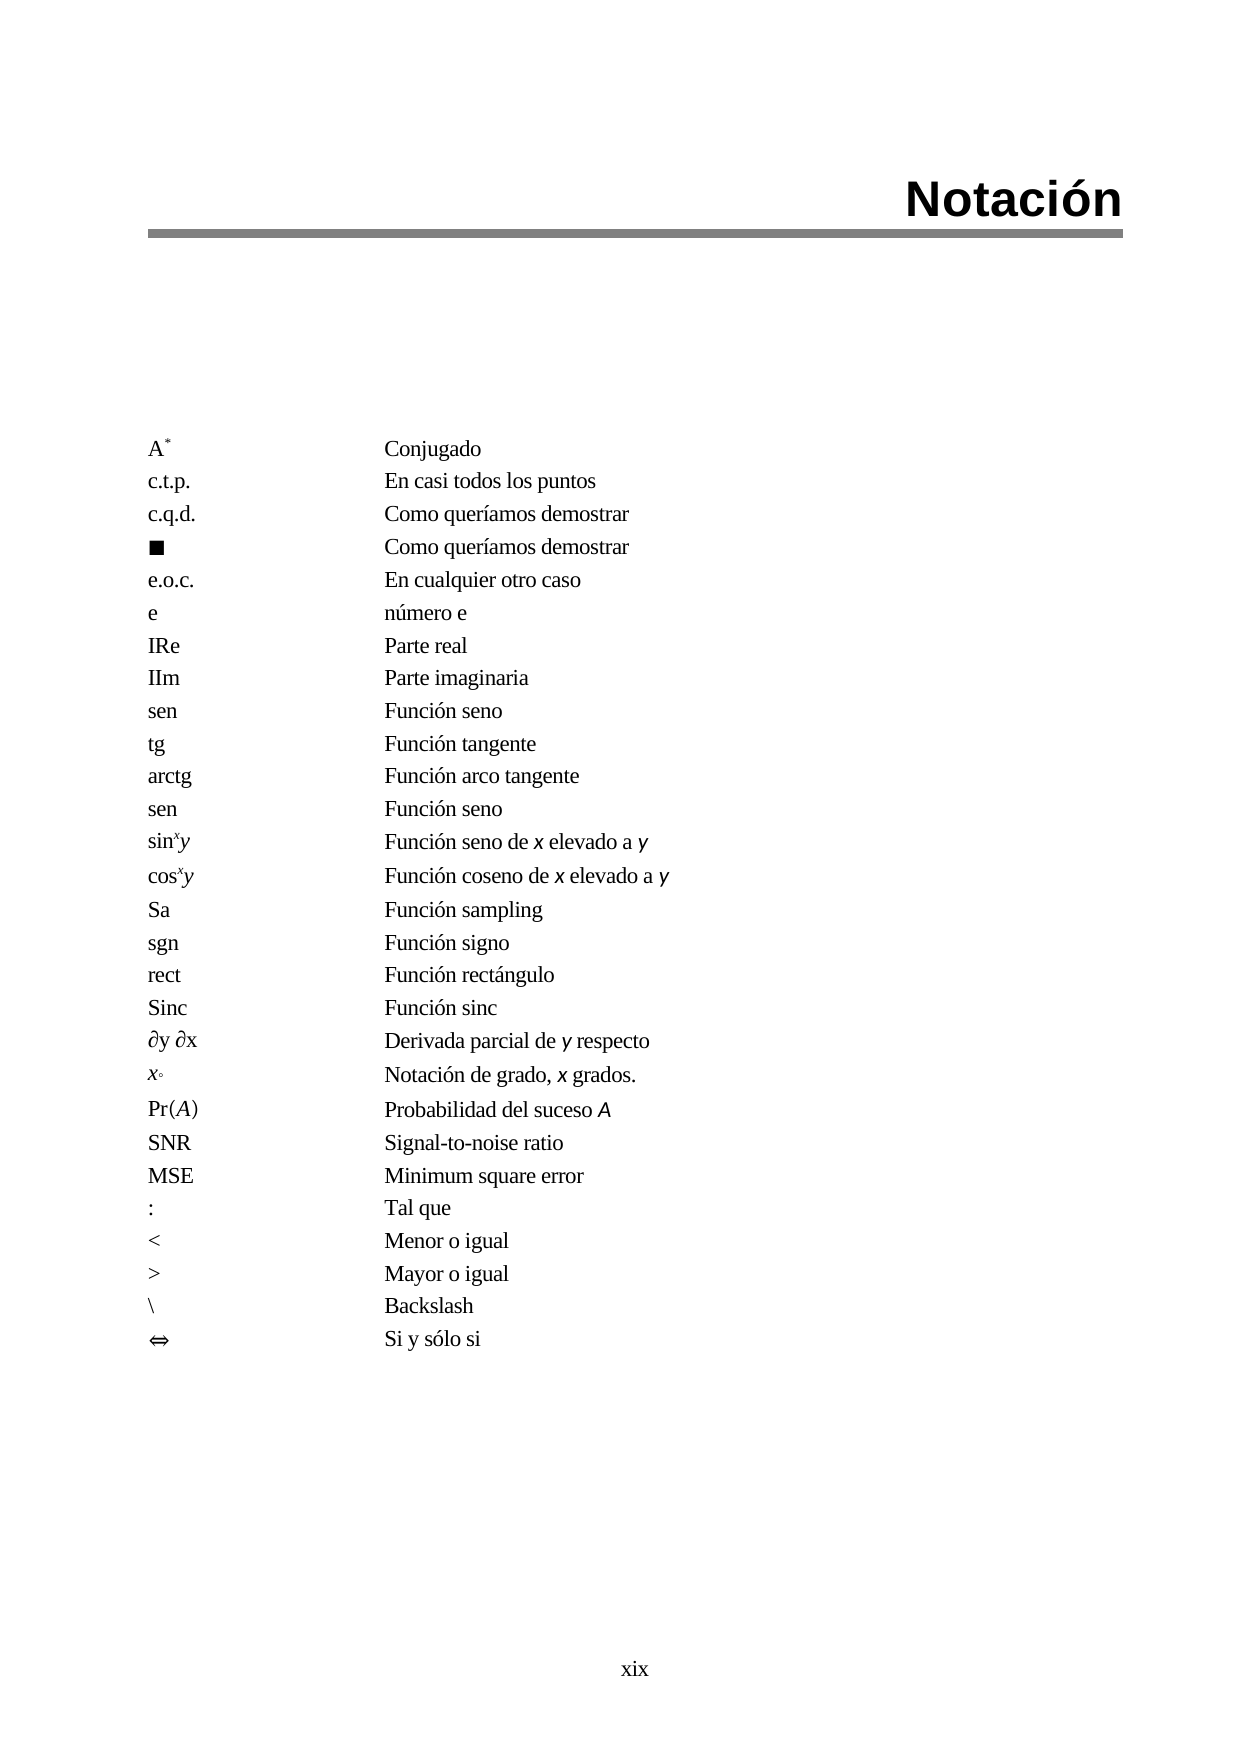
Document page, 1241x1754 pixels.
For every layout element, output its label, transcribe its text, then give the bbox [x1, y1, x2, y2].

table_cell Función seno [373, 795, 1111, 827]
table_cell Backslash [373, 1292, 1111, 1325]
table_cell Probabilidad del suceso A [373, 1095, 1111, 1129]
table_cell En casi todos los puntos [373, 468, 1111, 500]
table_header Conjugado [373, 435, 1111, 468]
table_cell Si y sólo si [373, 1325, 1111, 1358]
table_cell sen [136, 795, 373, 827]
table_cell tg [136, 730, 373, 762]
table_cell Función rectángulo [373, 961, 1111, 994]
table_cell Minimum square error [373, 1162, 1111, 1194]
table_cell Sa [136, 896, 373, 928]
table_cell ⇔ [136, 1325, 373, 1358]
table_header A* [136, 435, 373, 468]
table_cell número e [373, 599, 1111, 632]
table_cell Como queríamos demostrar [373, 500, 1111, 533]
table_cell > [136, 1260, 373, 1292]
table_cell Menor o igual [373, 1227, 1111, 1259]
table_cell Signal-to-noise ratio [373, 1129, 1111, 1162]
table_cell : [136, 1194, 373, 1227]
table_cell Derivada parcial de y respecto Notación de grado, x grados. [373, 1026, 1111, 1095]
text Notación [148, 169, 1123, 229]
table_cell En cualquier otro caso [373, 567, 1111, 599]
table_cell IRe [136, 632, 373, 664]
table_cell Tal que [373, 1194, 1111, 1227]
table_cell Parte real [373, 632, 1111, 664]
table_cell Función coseno de x elevado a y [373, 862, 1111, 896]
table_cell sen [136, 697, 373, 729]
table_cell Función seno [373, 697, 1111, 729]
table_cell e [136, 599, 373, 632]
table_cell Parte imaginaria [373, 664, 1111, 697]
table_cell Sinc [136, 994, 373, 1026]
table_cell rect [136, 961, 373, 994]
table_cell MSE [136, 1162, 373, 1194]
table_cell ∂y ∂x x◦ [136, 1026, 373, 1095]
table_cell Función sinc [373, 994, 1111, 1026]
table_cell Función signo [373, 929, 1111, 961]
table_cell IIm [136, 664, 373, 697]
table_cell Función sampling [373, 896, 1111, 928]
table_cell \ [136, 1292, 373, 1325]
table_cell ∎ [136, 533, 373, 567]
table_cell < [136, 1227, 373, 1259]
table_cell Pr(A) [136, 1095, 373, 1129]
table_cell e.o.c. [136, 567, 373, 599]
table_cell cosxy [136, 862, 373, 896]
table_cell Función arco tangente [373, 762, 1111, 795]
table_cell sgn [136, 929, 373, 961]
table_cell c.q.d. [136, 500, 373, 533]
table_cell Como queríamos demostrar [373, 533, 1111, 567]
table_cell c.t.p. [136, 468, 373, 500]
table_cell sinxy [136, 828, 373, 862]
table_cell Función seno de x elevado a y [373, 828, 1111, 862]
table_cell Función tangente [373, 730, 1111, 762]
table_cell arctg [136, 762, 373, 795]
table_cell SNR [136, 1129, 373, 1162]
table_cell Mayor o igual [373, 1260, 1111, 1292]
